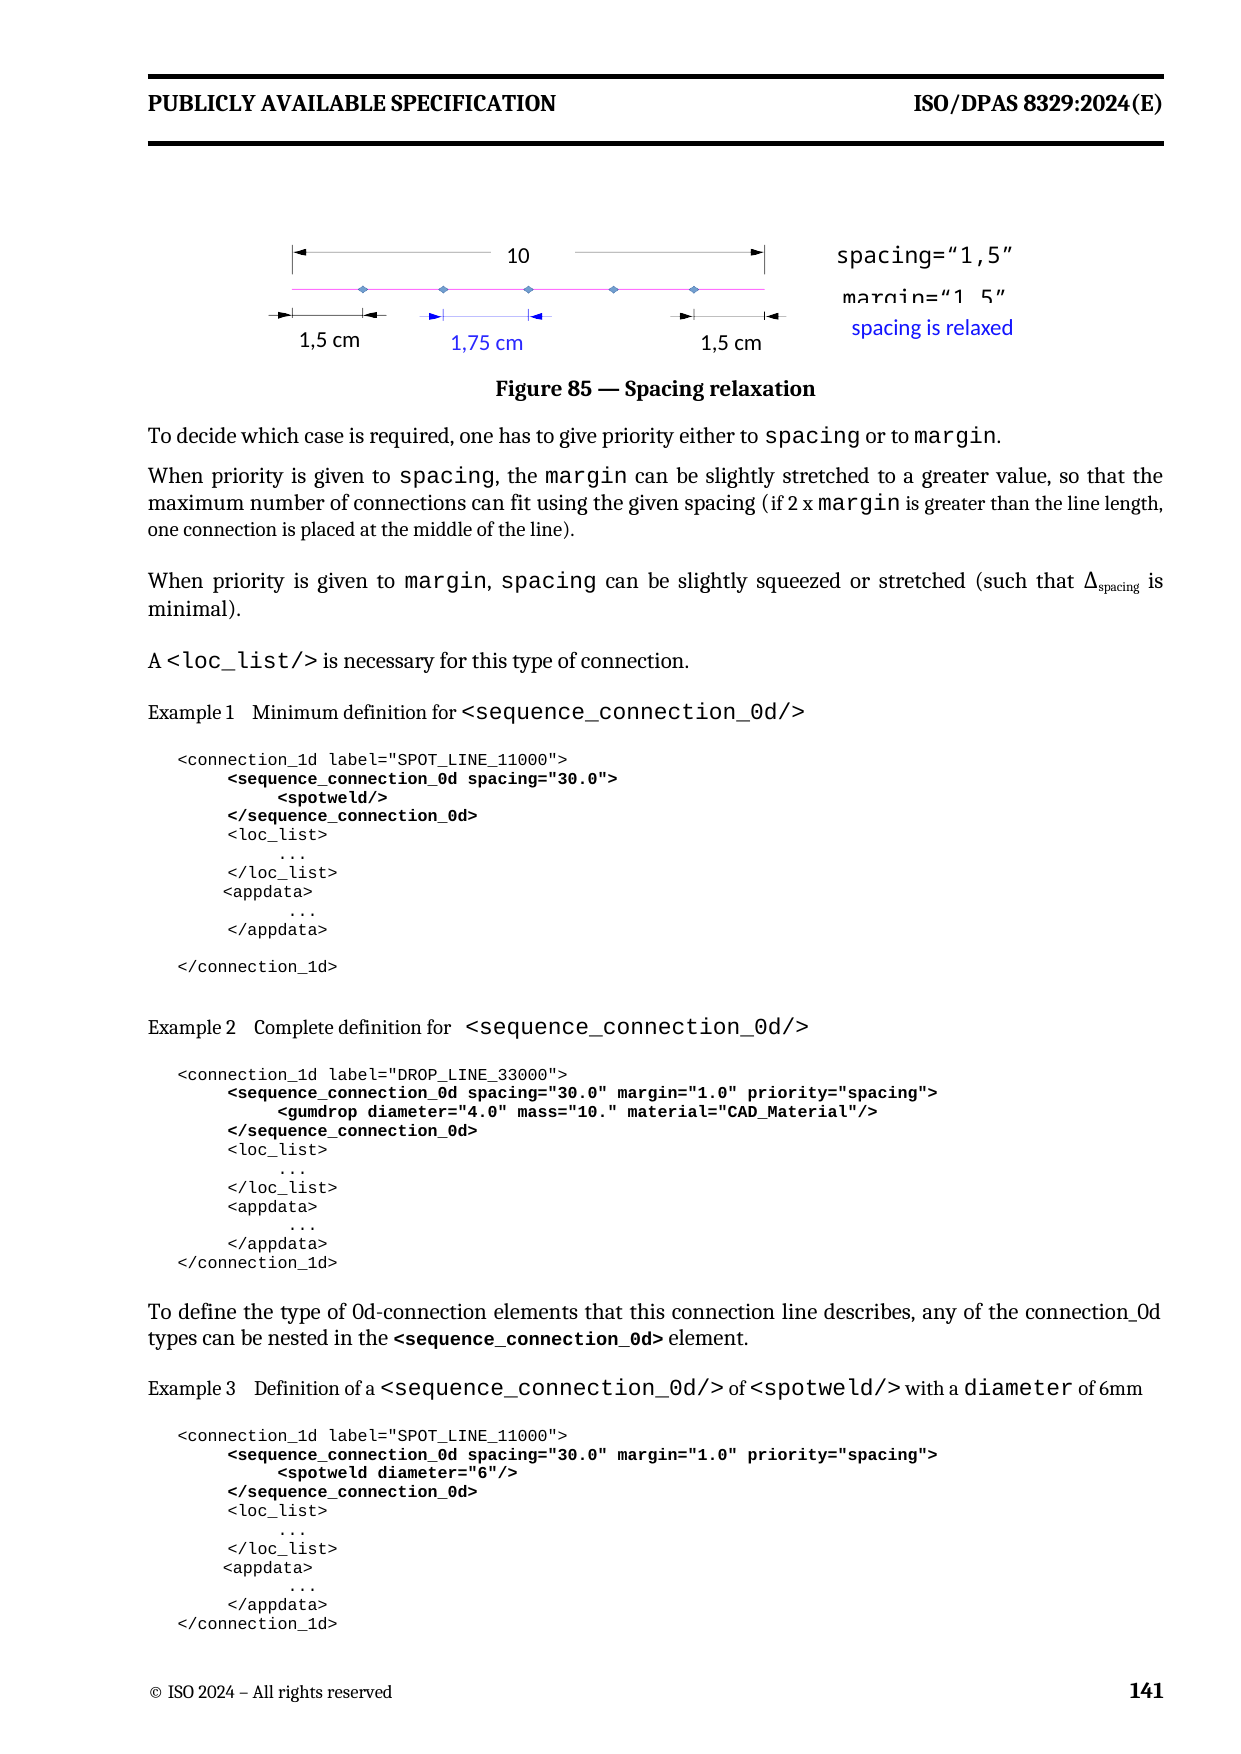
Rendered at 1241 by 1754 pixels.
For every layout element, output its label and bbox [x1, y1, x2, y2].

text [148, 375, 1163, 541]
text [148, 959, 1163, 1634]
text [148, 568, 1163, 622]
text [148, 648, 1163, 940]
picture [268, 234, 786, 341]
